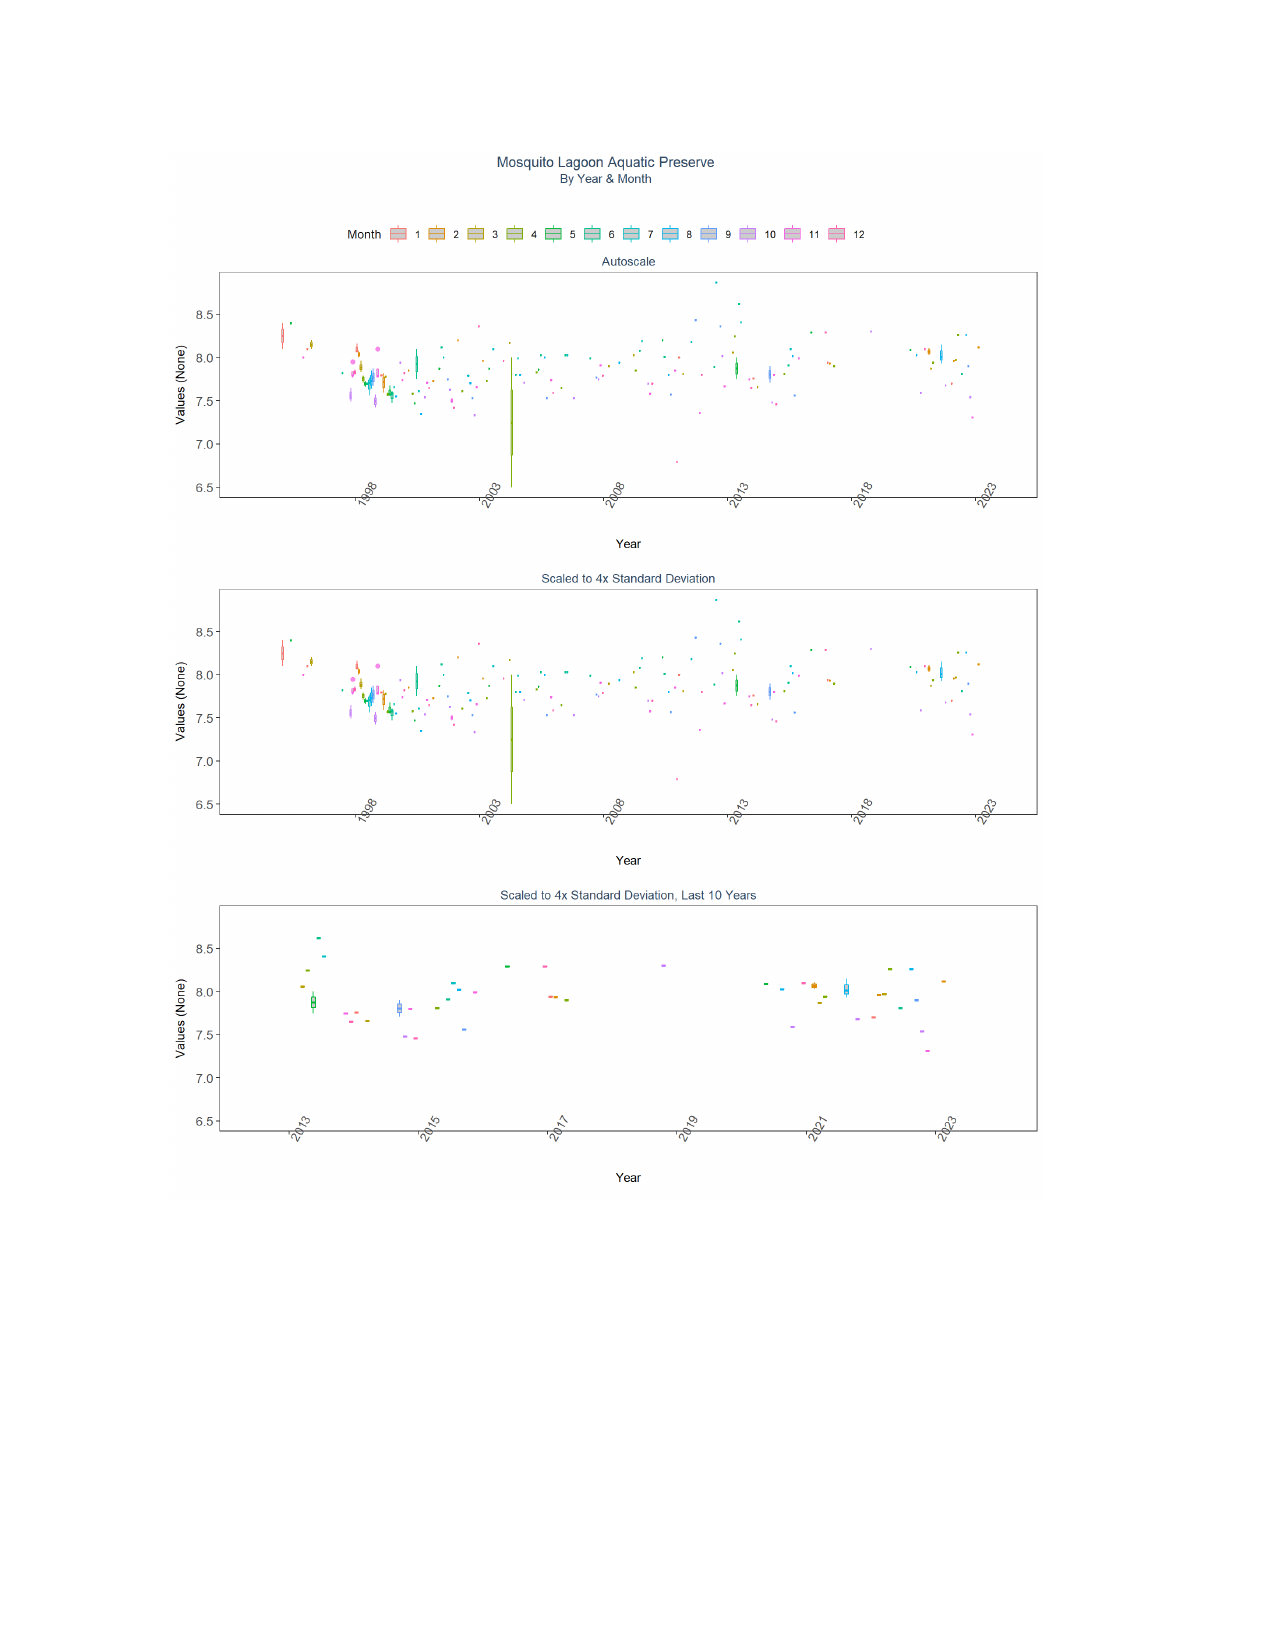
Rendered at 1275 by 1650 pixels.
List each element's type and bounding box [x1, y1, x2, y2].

picture [168, 150, 1044, 1200]
